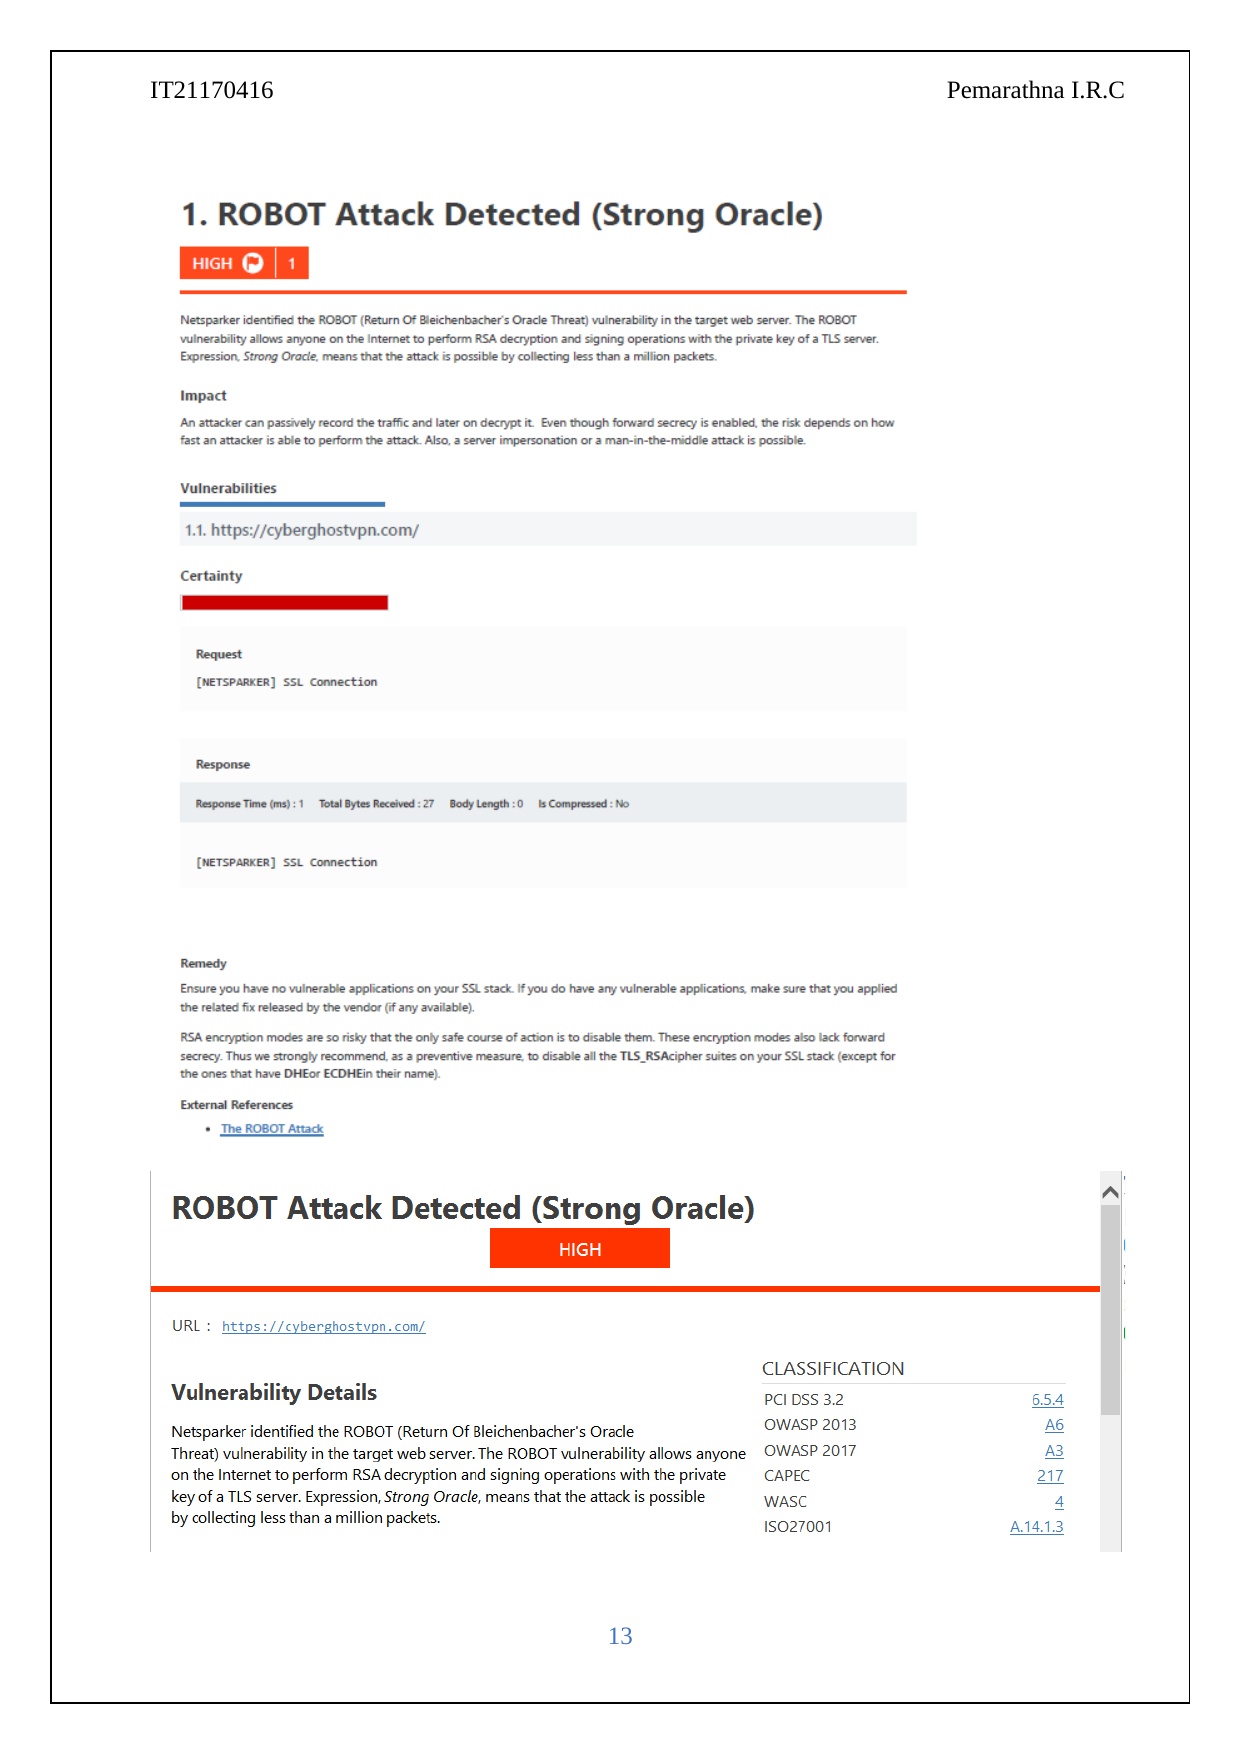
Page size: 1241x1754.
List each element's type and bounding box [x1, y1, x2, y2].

picture [150, 150, 922, 1153]
picture [150, 1171, 1125, 1552]
